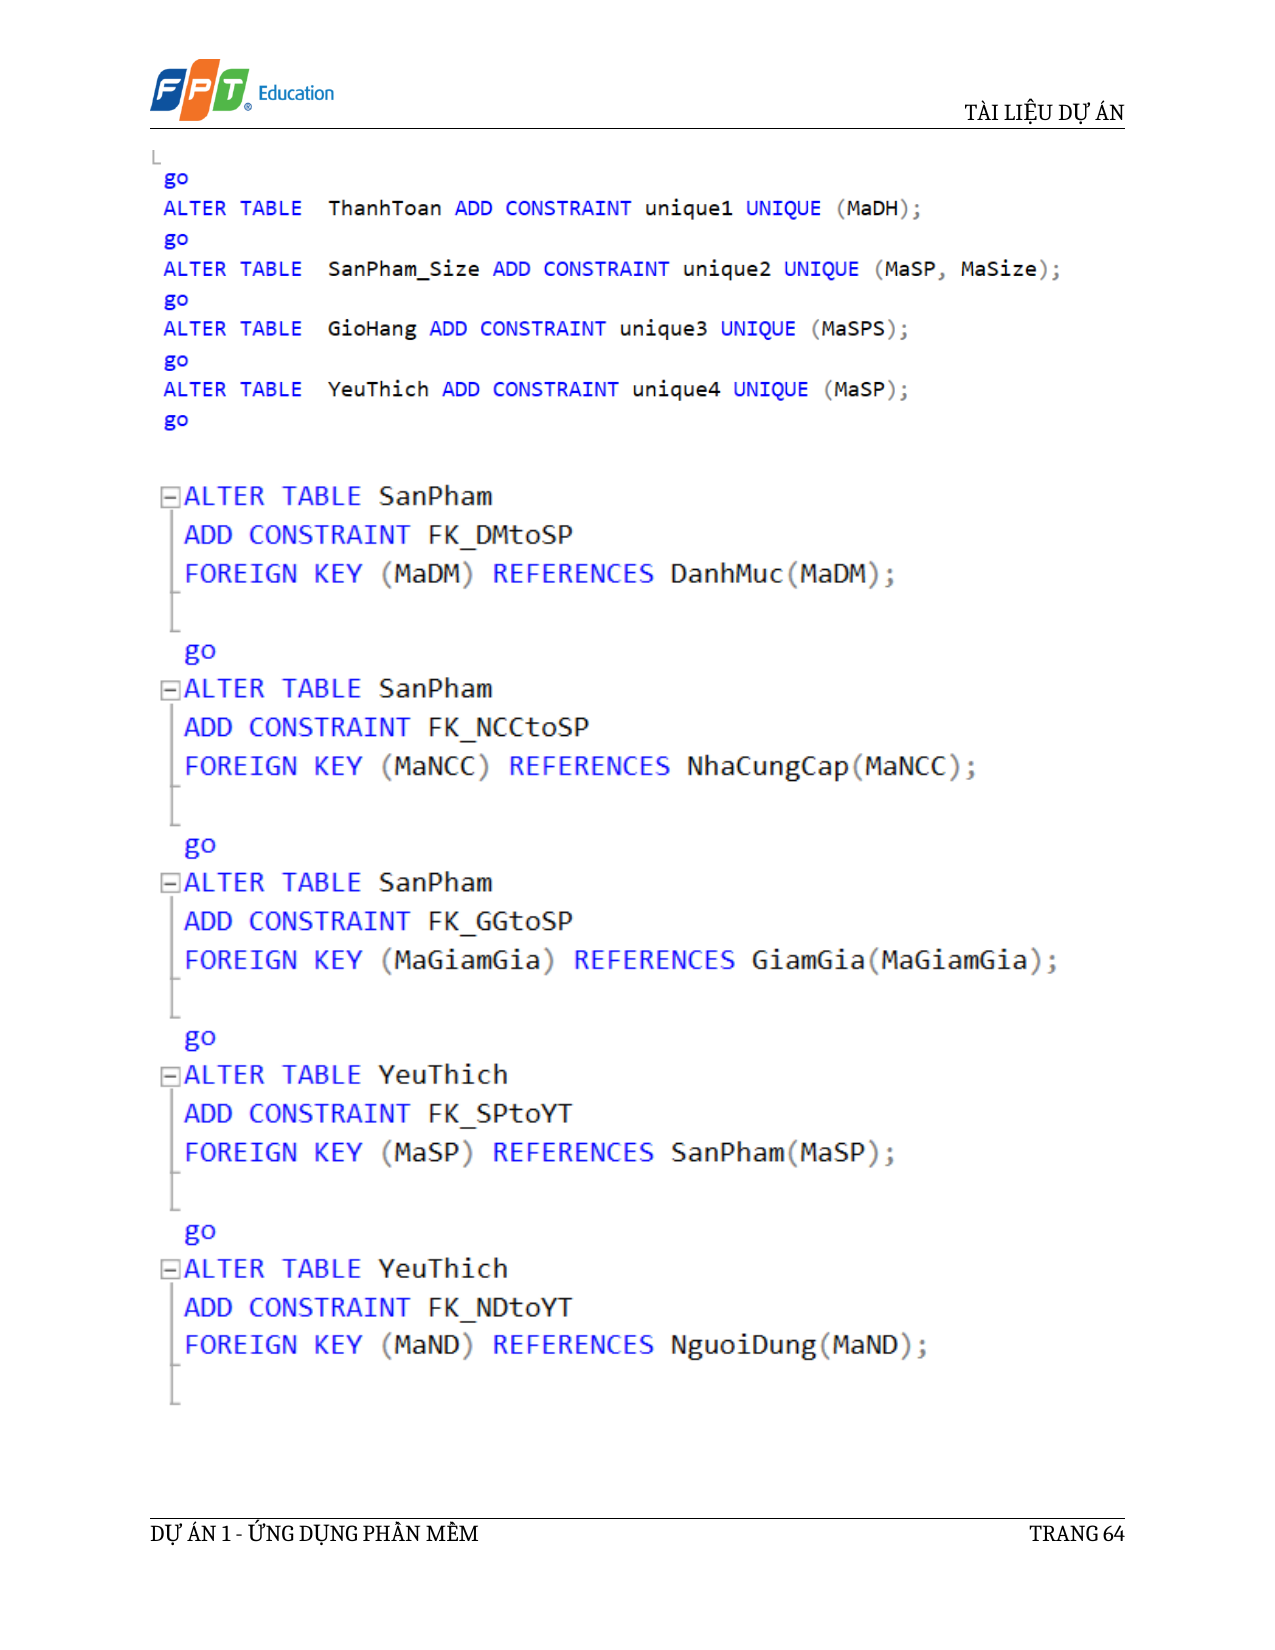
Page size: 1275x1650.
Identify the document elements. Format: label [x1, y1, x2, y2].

picture [150, 150, 1125, 456]
picture [150, 465, 1125, 1413]
picture [150, 59, 336, 121]
